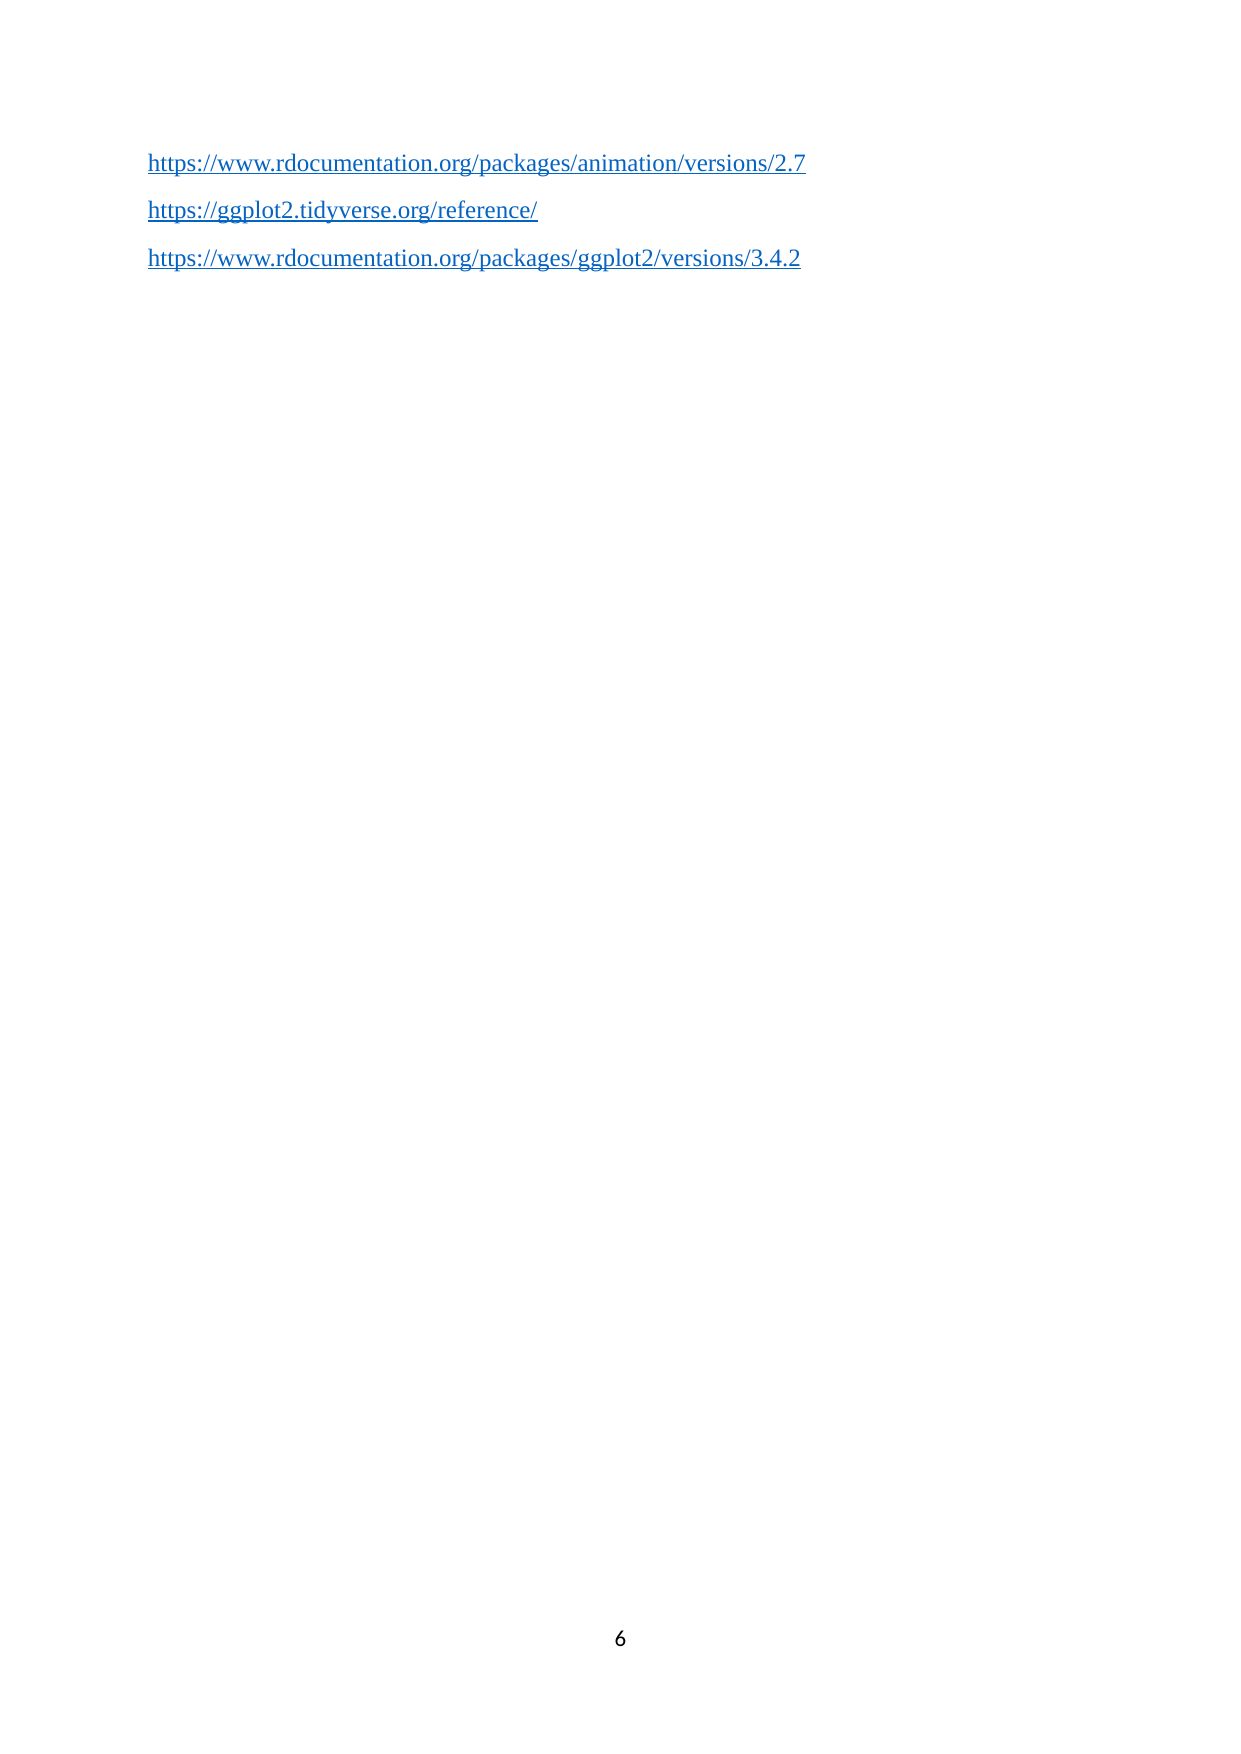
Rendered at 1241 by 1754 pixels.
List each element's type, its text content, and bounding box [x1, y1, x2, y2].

text https://ggplot2.tidyverse.org/reference/ [148, 195, 1093, 224]
text https://www.rdocumentation.org/packages/animation/versions/2.7 [148, 148, 1093, 176]
text https://www.rdocumentation.org/packages/ggplot2/versions/3.4.2 [148, 243, 1093, 272]
